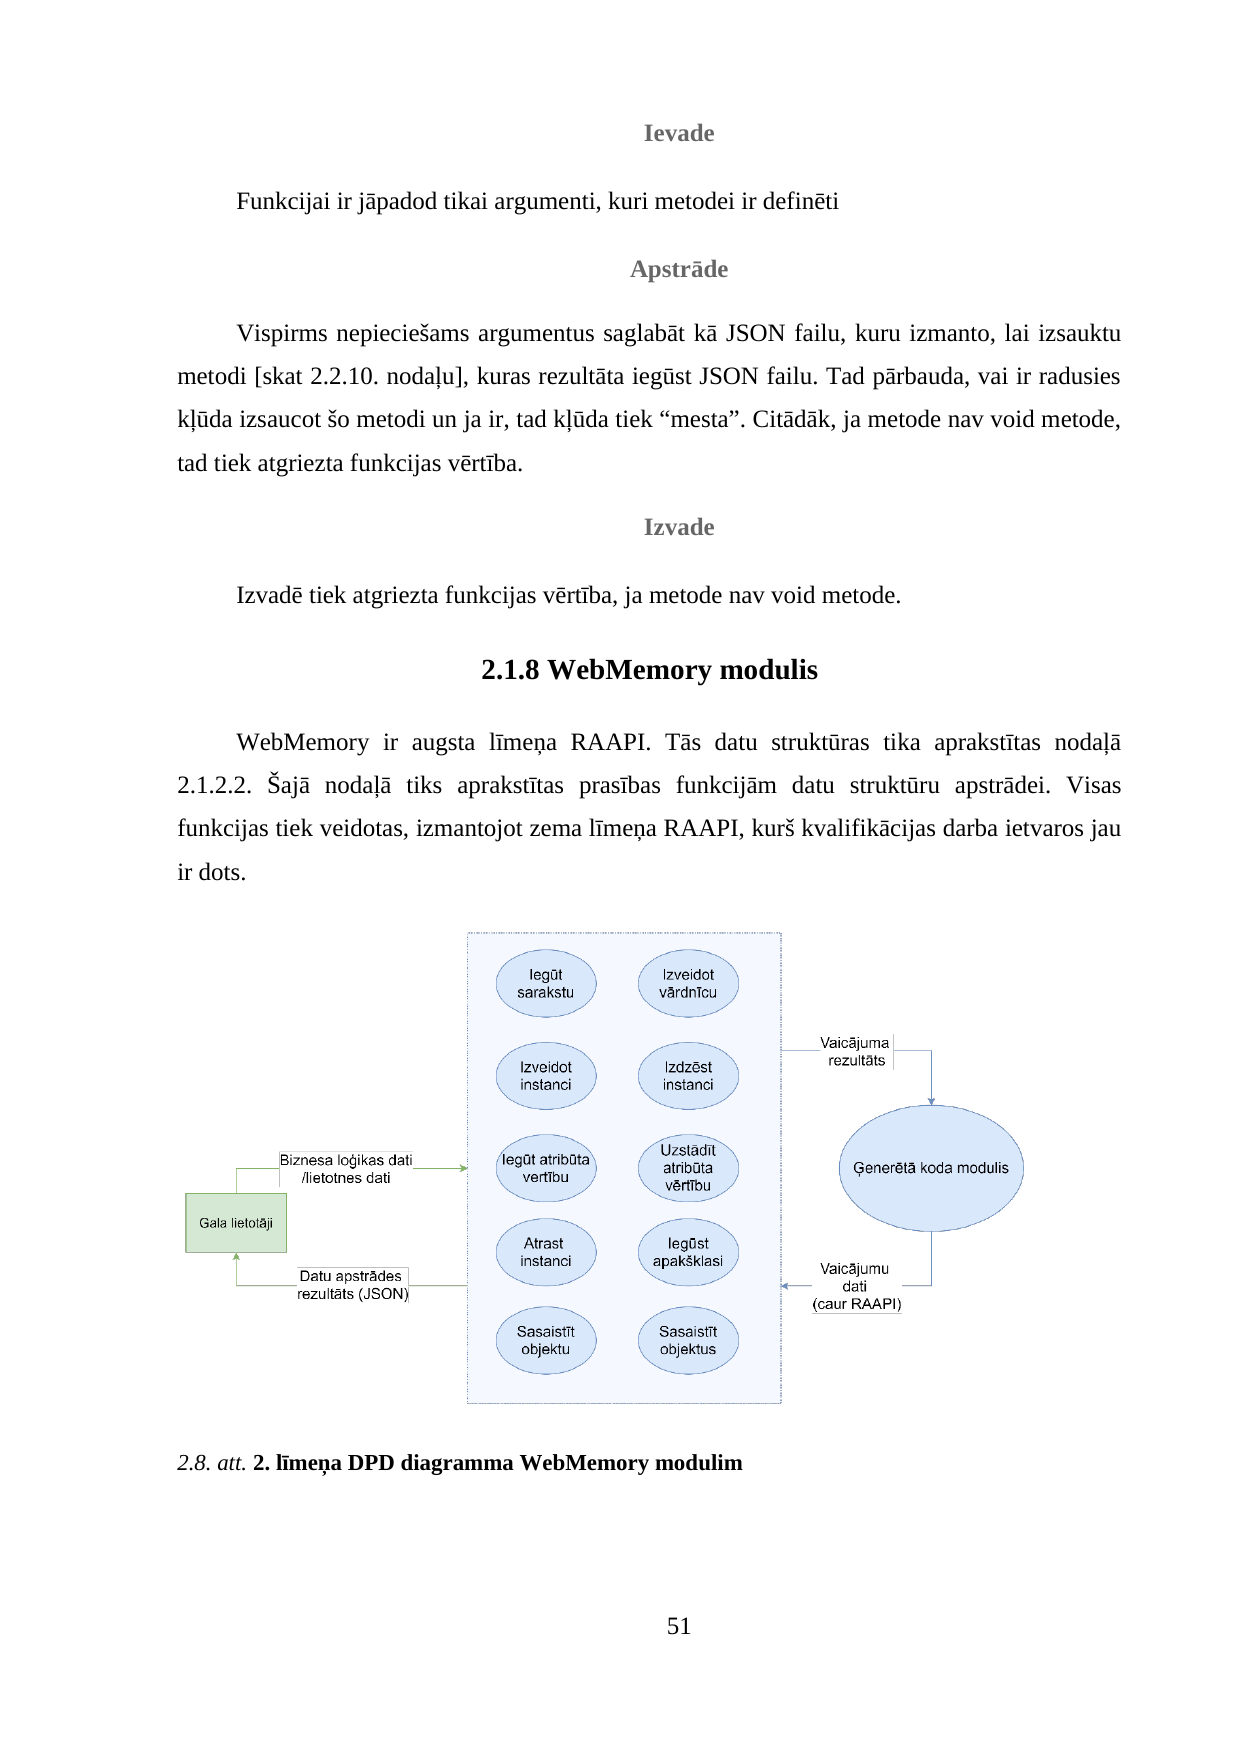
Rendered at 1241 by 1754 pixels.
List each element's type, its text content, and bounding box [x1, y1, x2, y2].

text Funkcijai ir jāpadod tikai argumenti, kuri metodei ir definēti [177, 186, 1122, 215]
text Izvade [177, 512, 1122, 540]
text Vispirms nepieciešams argumentus saglabāt kā JSON failu, kuru izmanto, lai izsauktu metodi [skat 2.2.10. nodaļu], kuras rezultāta iegūst JSON failu. Tad pārbauda, vai ir radusies kļūda izsaucot šo metodi un ja ir, tad kļūda tiek “mesta”. Citādāk, ja metode nav void metode, tad tiek atgriezta funkcijas vērtība. [177, 318, 1122, 476]
text Apstrāde [177, 254, 1122, 283]
picture [177, 924, 1032, 1412]
text WebMemory ir augsta līmeņa RAAPI. Tās datu struktūras tika aprakstītas nodaļā 2.1.2.2. Šajā nodaļā tiks aprakstītas prasības funkcijām datu struktūru apstrādei. Visas funkcijas tiek veidotas, izmantojot zema līmeņa RAAPI, kurš kvalifikācijas darba ietvaros jau ir dots. [177, 727, 1122, 885]
text Izvadē tiek atgriezta funkcijas vērtība, ja metode nav void metode. [177, 580, 1122, 608]
text 2.8. att. 2. līmeņa DPD diagramma WebMemory modulim [177, 1449, 1122, 1476]
subtitle 2.1.8 WebMemory modulis [177, 652, 1122, 686]
text Ievade [177, 118, 1122, 147]
